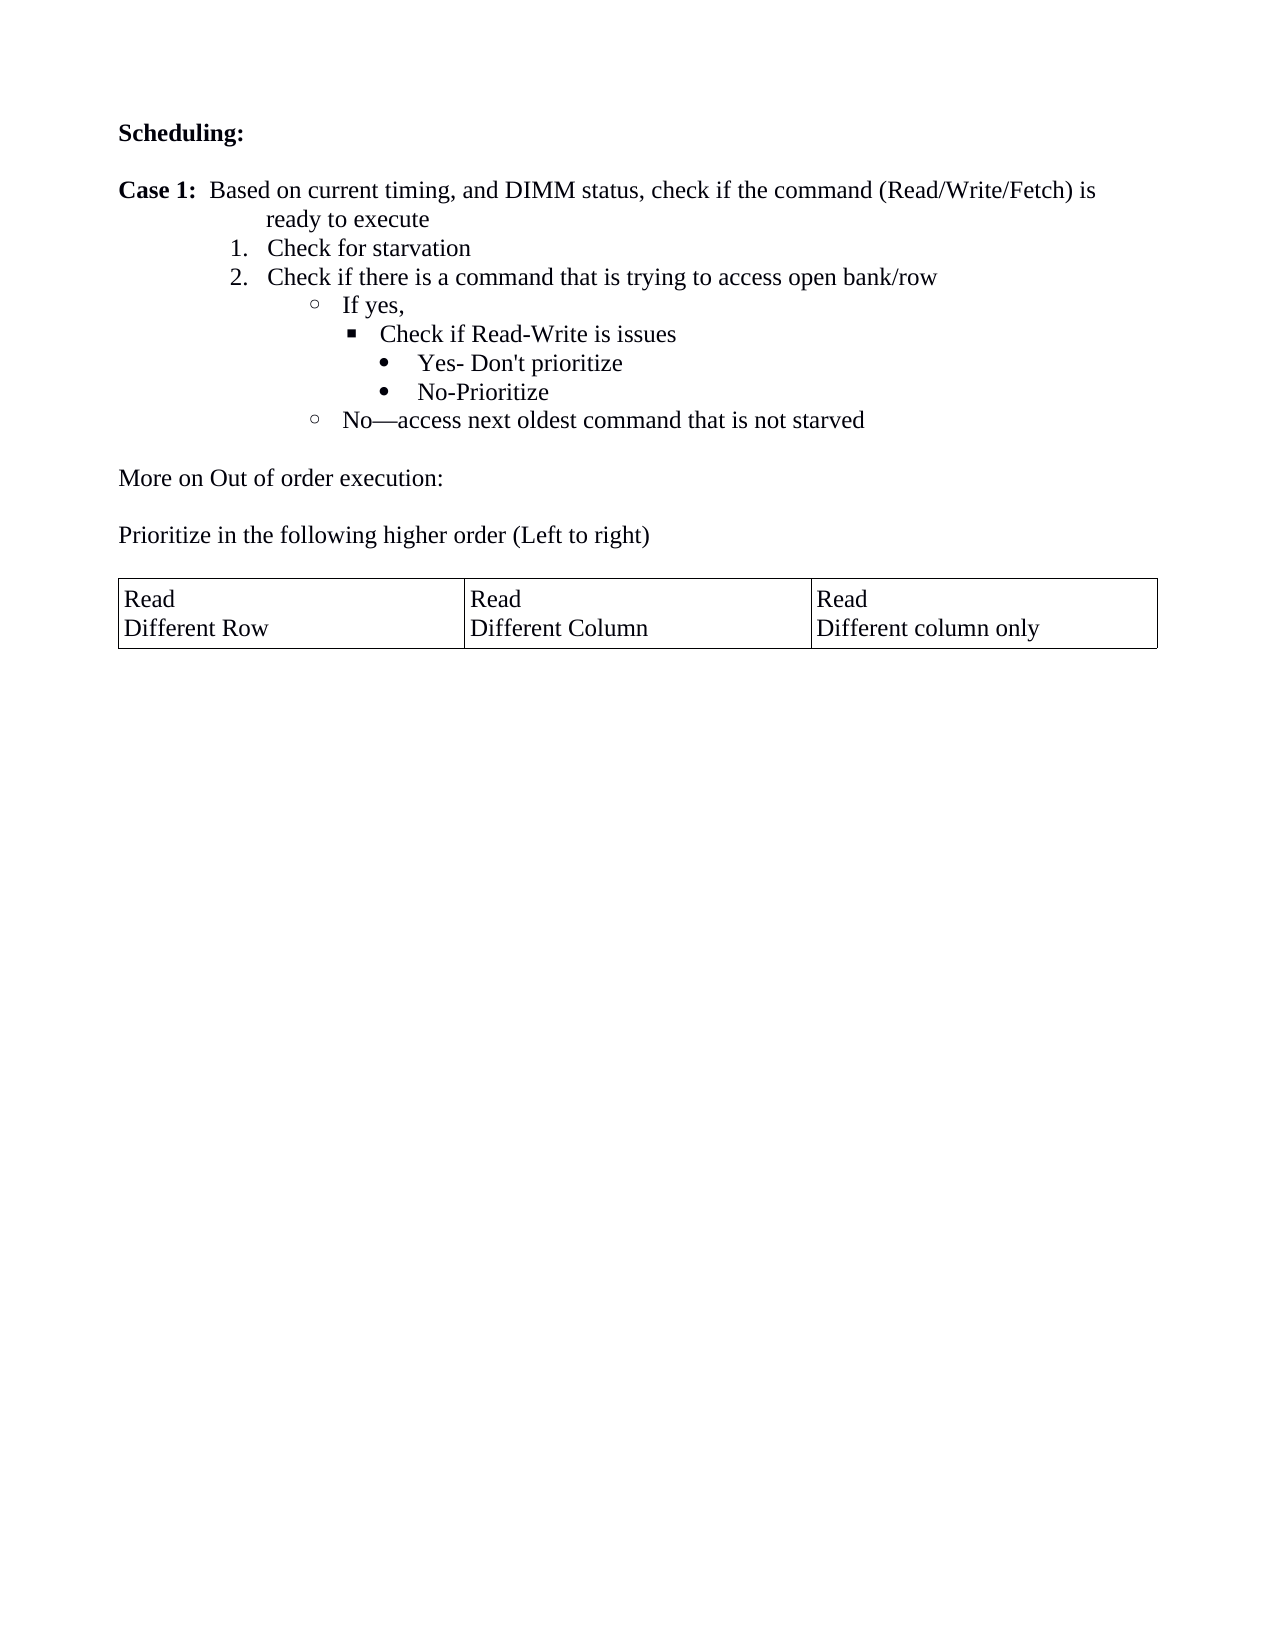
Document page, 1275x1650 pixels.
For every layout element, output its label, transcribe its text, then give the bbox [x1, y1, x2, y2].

list Check for starvation [229, 233, 1157, 262]
list Check if Read-Write is issues [342, 319, 1157, 348]
text ready to execute [118, 204, 1157, 233]
text Scheduling: [118, 118, 1157, 147]
list If yes, [304, 291, 1157, 319]
text Prioritize in the following higher order (Left to right) [118, 521, 1157, 549]
text More on Out of order execution: [118, 463, 1157, 492]
list Yes- Don't prioritize [379, 348, 1157, 377]
list No—access next oldest command that is not starved [304, 406, 1157, 434]
table_header Read Different Row [119, 579, 464, 648]
table_header Read Different Column [465, 579, 811, 648]
list Check if there is a command that is trying to access open bank/row [229, 262, 1157, 291]
text Case 1: Based on current timing, and DIMM status, check if the command (Read/Write/Fetch) is [118, 176, 1157, 204]
table_header Read Different column only [812, 579, 1157, 648]
list No-Prioritize [379, 377, 1157, 406]
